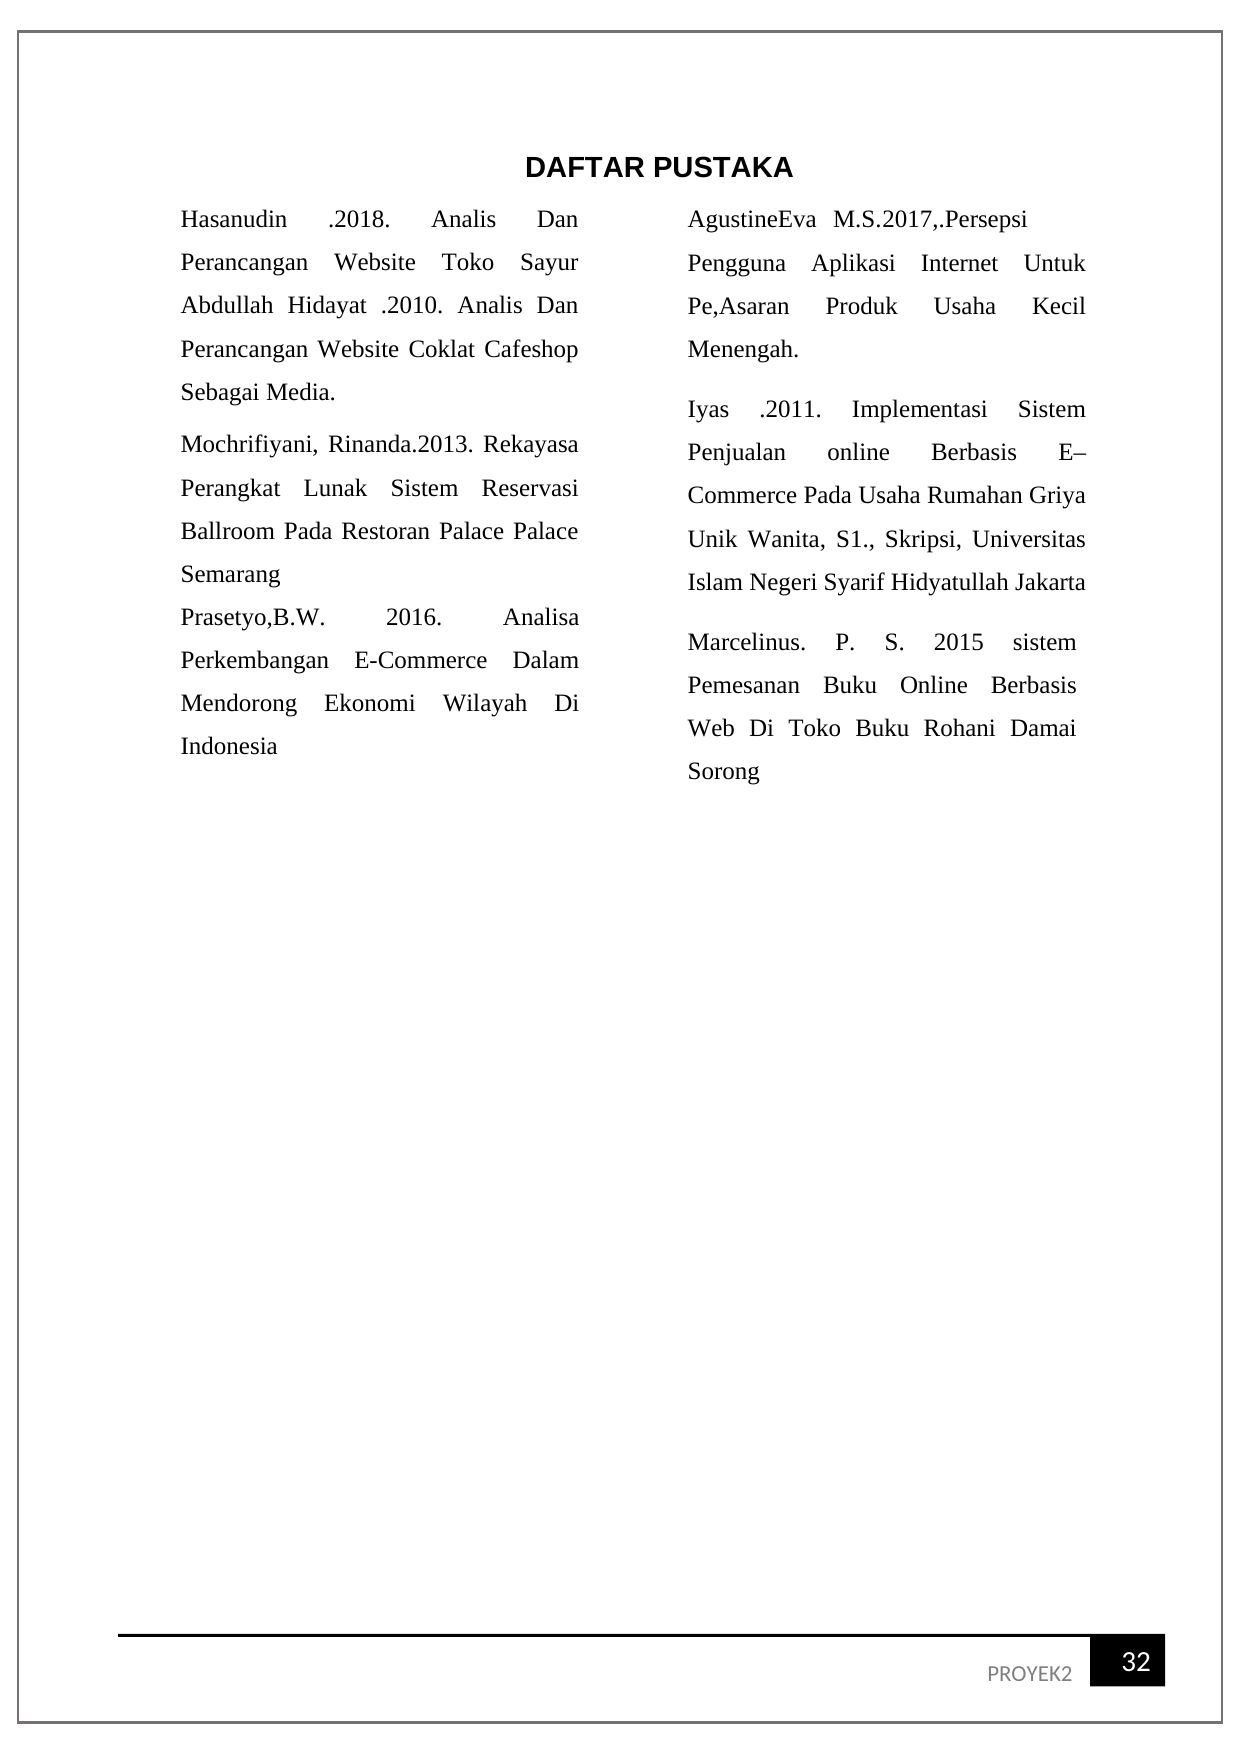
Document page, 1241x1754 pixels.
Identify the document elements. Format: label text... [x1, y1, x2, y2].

text DAFTAR PUSTAKA [450, 150, 931, 183]
text Marcelinus. P. S. 2015 sistem Pemesanan Buku Online Berbasis Web Di Toko Buku Rohani Damai Sorong [687, 627, 1077, 785]
text Iyas .2011. Implementasi Sistem Penjualan online Berbasis E– Commerce Pada Usaha Rumahan Griya Unik Wanita, S1., Skripsi, Universitas Islam Negeri Syarif Hidyatullah Jakarta [687, 394, 1086, 596]
text Hasanudin .2018. Analis Dan Perancangan Website Toko Sayur Abdullah Hidayat .2010. Analis Dan Perancangan Website Coklat Cafeshop Sebagai Media. [180, 204, 579, 406]
text Prasetyo,B.W. 2016. Analisa Perkembangan E-Commerce Dalam Mendorong Ekonomi Wilayah Di Indonesia [180, 602, 579, 760]
text AgustineEva M.S. 2017,.Persepsi Pengguna Aplikasi Internet Untuk Pe,Asaran Produk Usaha Kecil Menengah. [687, 204, 1086, 363]
text Mochrifiyani, Rinanda.2013. Rekayasa Perangkat Lunak Sistem Reservasi Ballroom Pada Restoran Palace Palace Semarang [180, 429, 579, 588]
